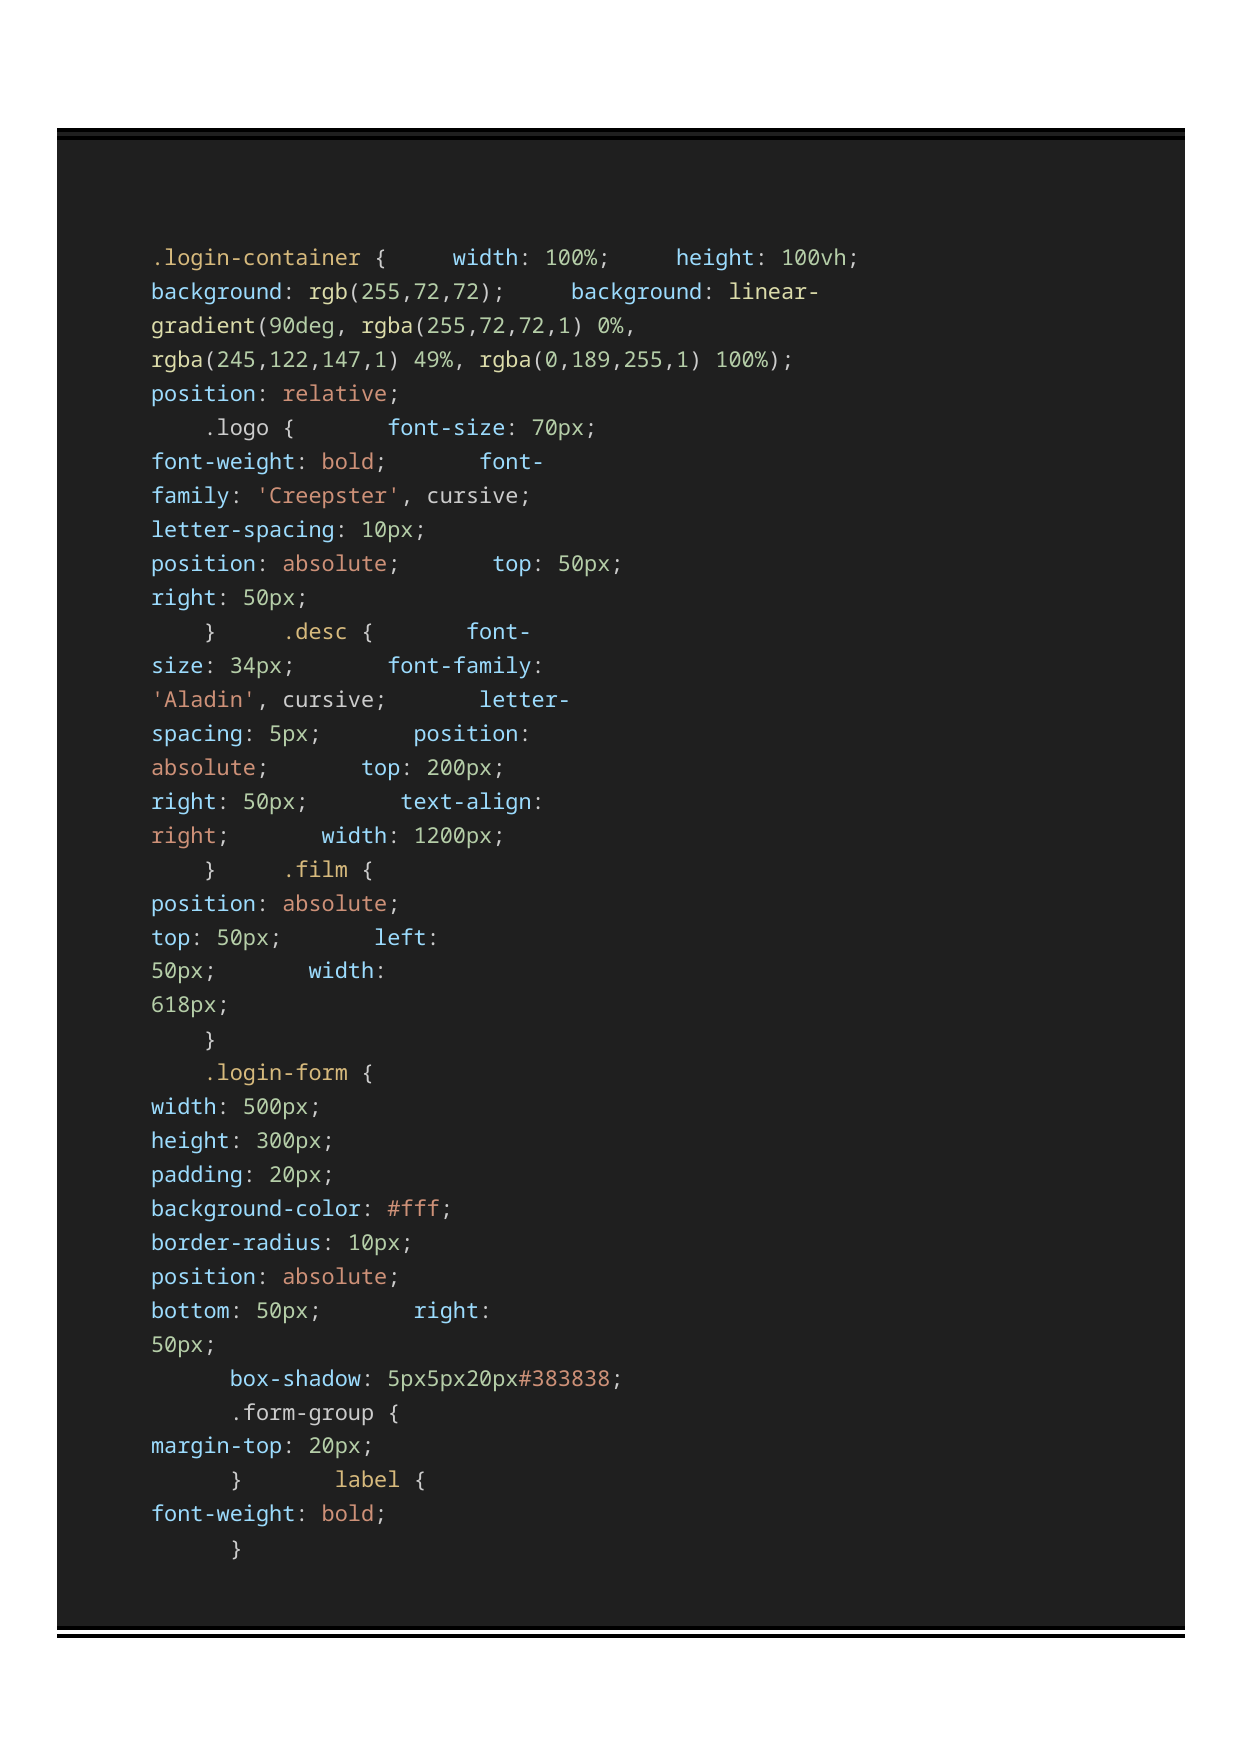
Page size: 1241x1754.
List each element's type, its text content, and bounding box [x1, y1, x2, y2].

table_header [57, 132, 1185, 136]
table_header .login-container { width: 100%; height: 100vh; background: rgb(255,72,72); background: linear-gradient(90deg, rgba(255,72,72,1) 0%, rgba(245,122,147,1) 49%, rgba(0,189,255,1) 100%); position: relative; .logo { font-size: 70px; font-weight: bold; font-family: 'Creepster', cursive; letter-spacing: 10px; position: absolute; top: 50px; right: 50px; } .desc { font-size: 34px; font-family: 'Aladin', cursive; letter-spacing: 5px; position: absolute; top: 200px; right: 50px; text-align: right; width: 1200px; } .film { position: absolute; top: 50px; left: 50px; width: 618px; } .login-form { width: 500px; height: 300px; padding: 20px; background-color: #fff; border-radius: 10px; position: absolute; bottom: 50px; right: 50px; box-shadow: 5px5px20px#383838; .form-group { margin-top: 20px; } label { font-weight: bold; } [57, 140, 1185, 1626]
